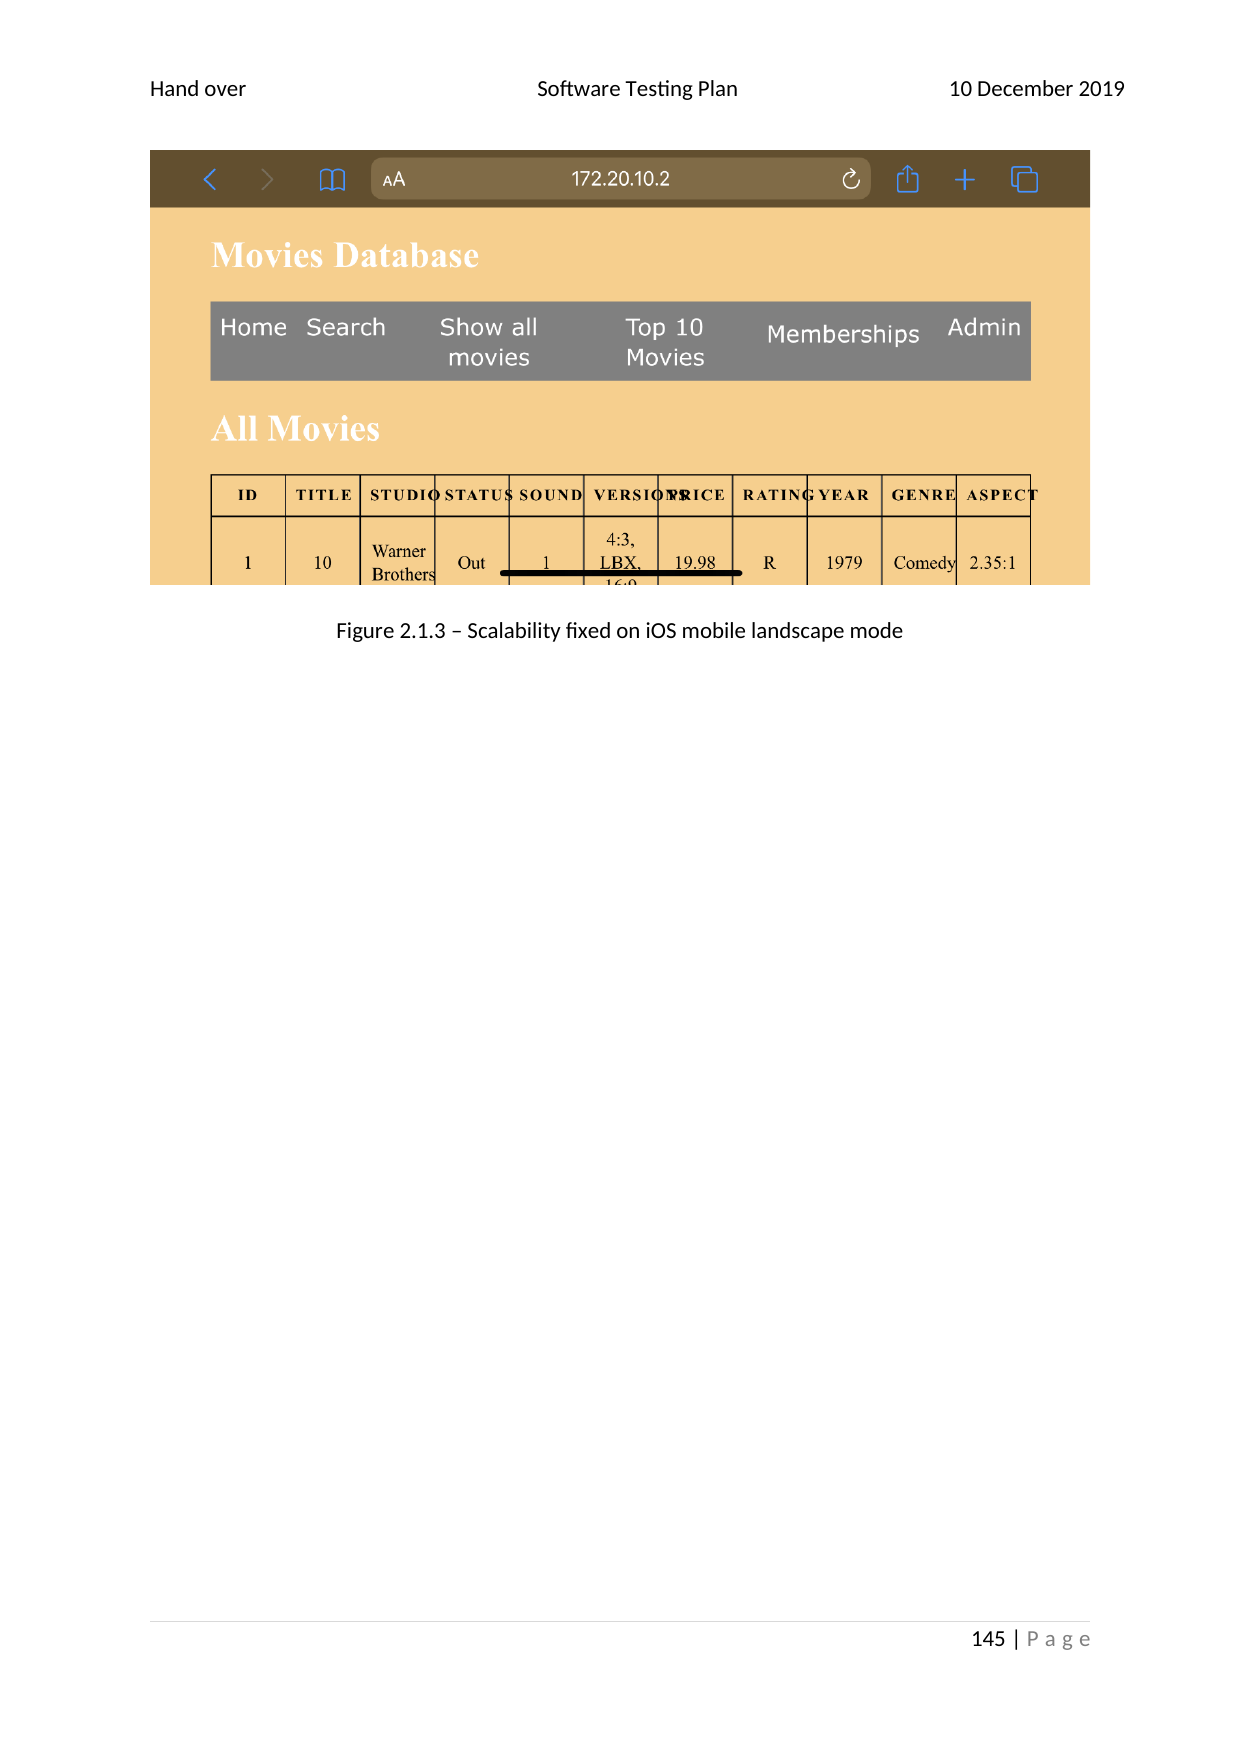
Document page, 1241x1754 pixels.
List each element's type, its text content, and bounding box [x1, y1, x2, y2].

text Figure 2.1.3 – Scalability fixed on iOS mobile landscape mode [150, 585, 1090, 644]
picture [150, 150, 1091, 585]
